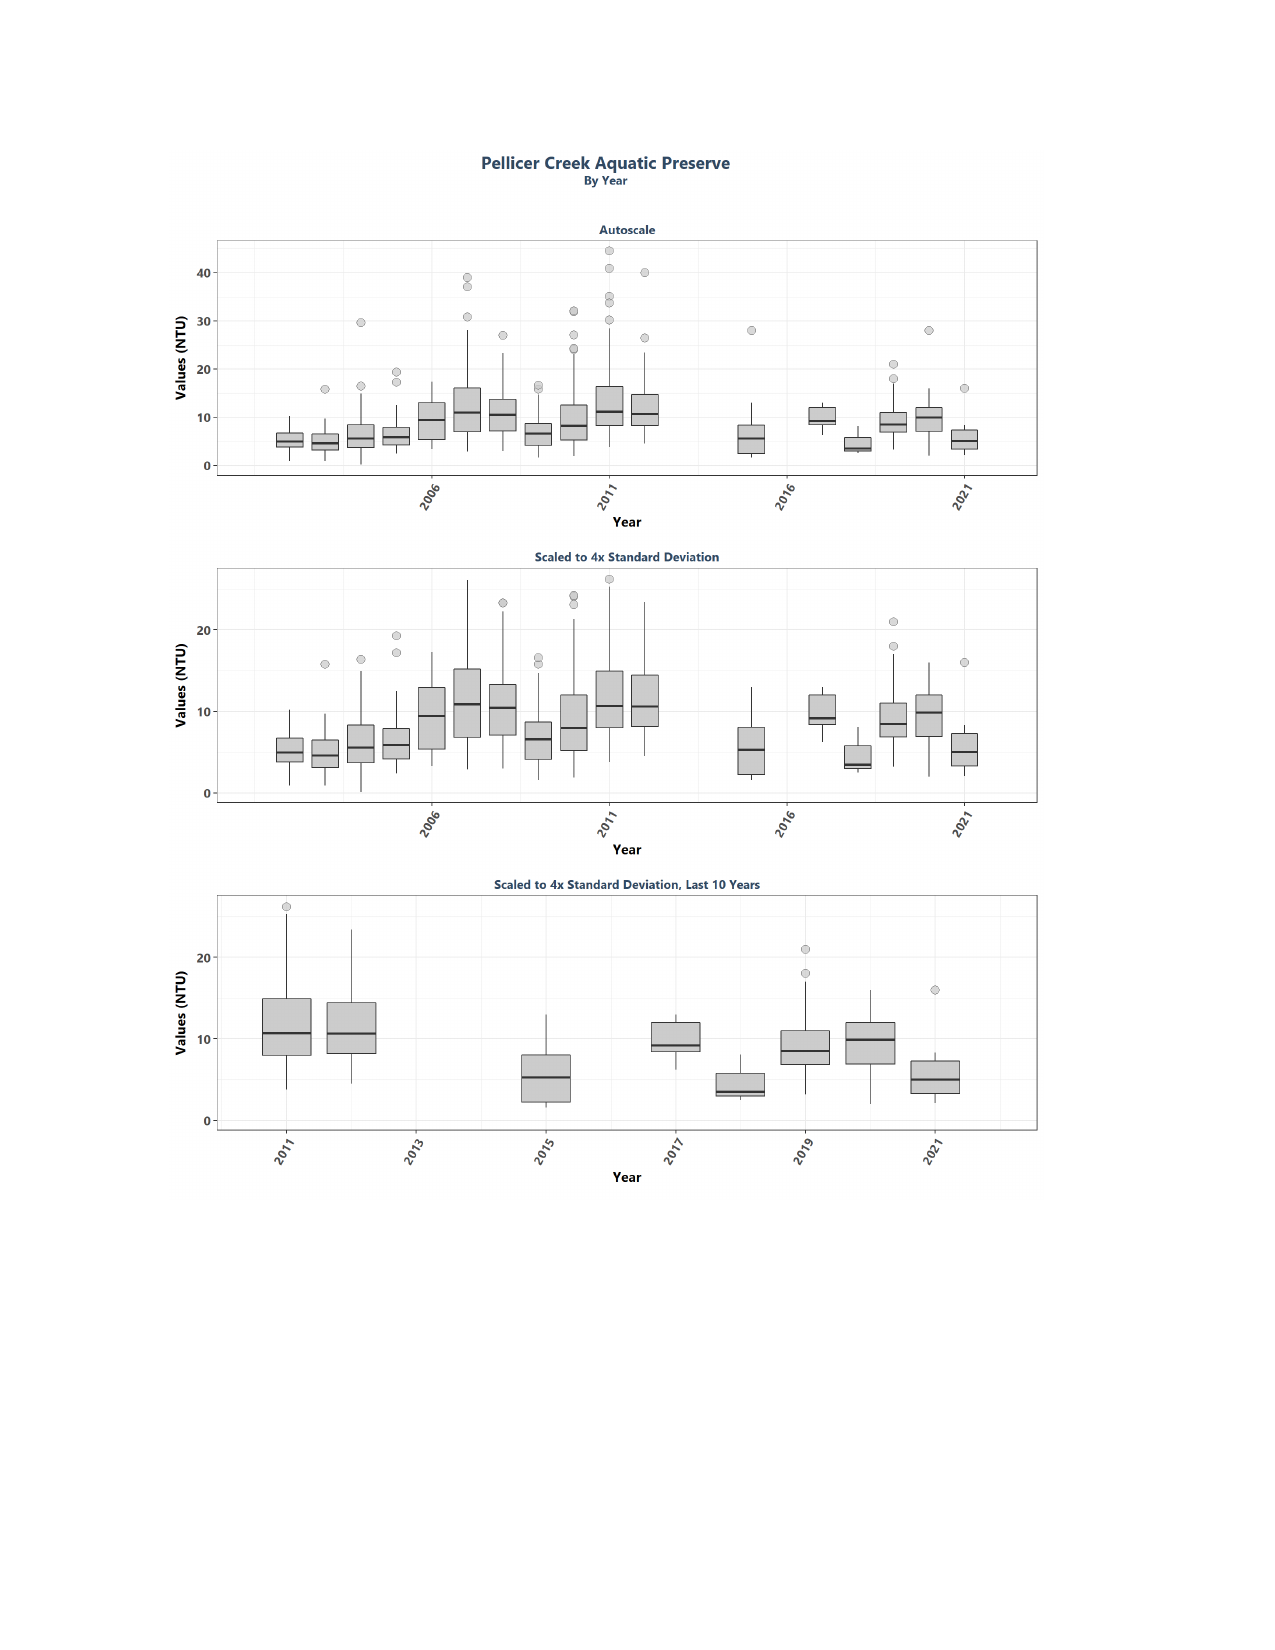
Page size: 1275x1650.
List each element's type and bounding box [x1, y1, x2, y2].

picture [168, 150, 1044, 1200]
